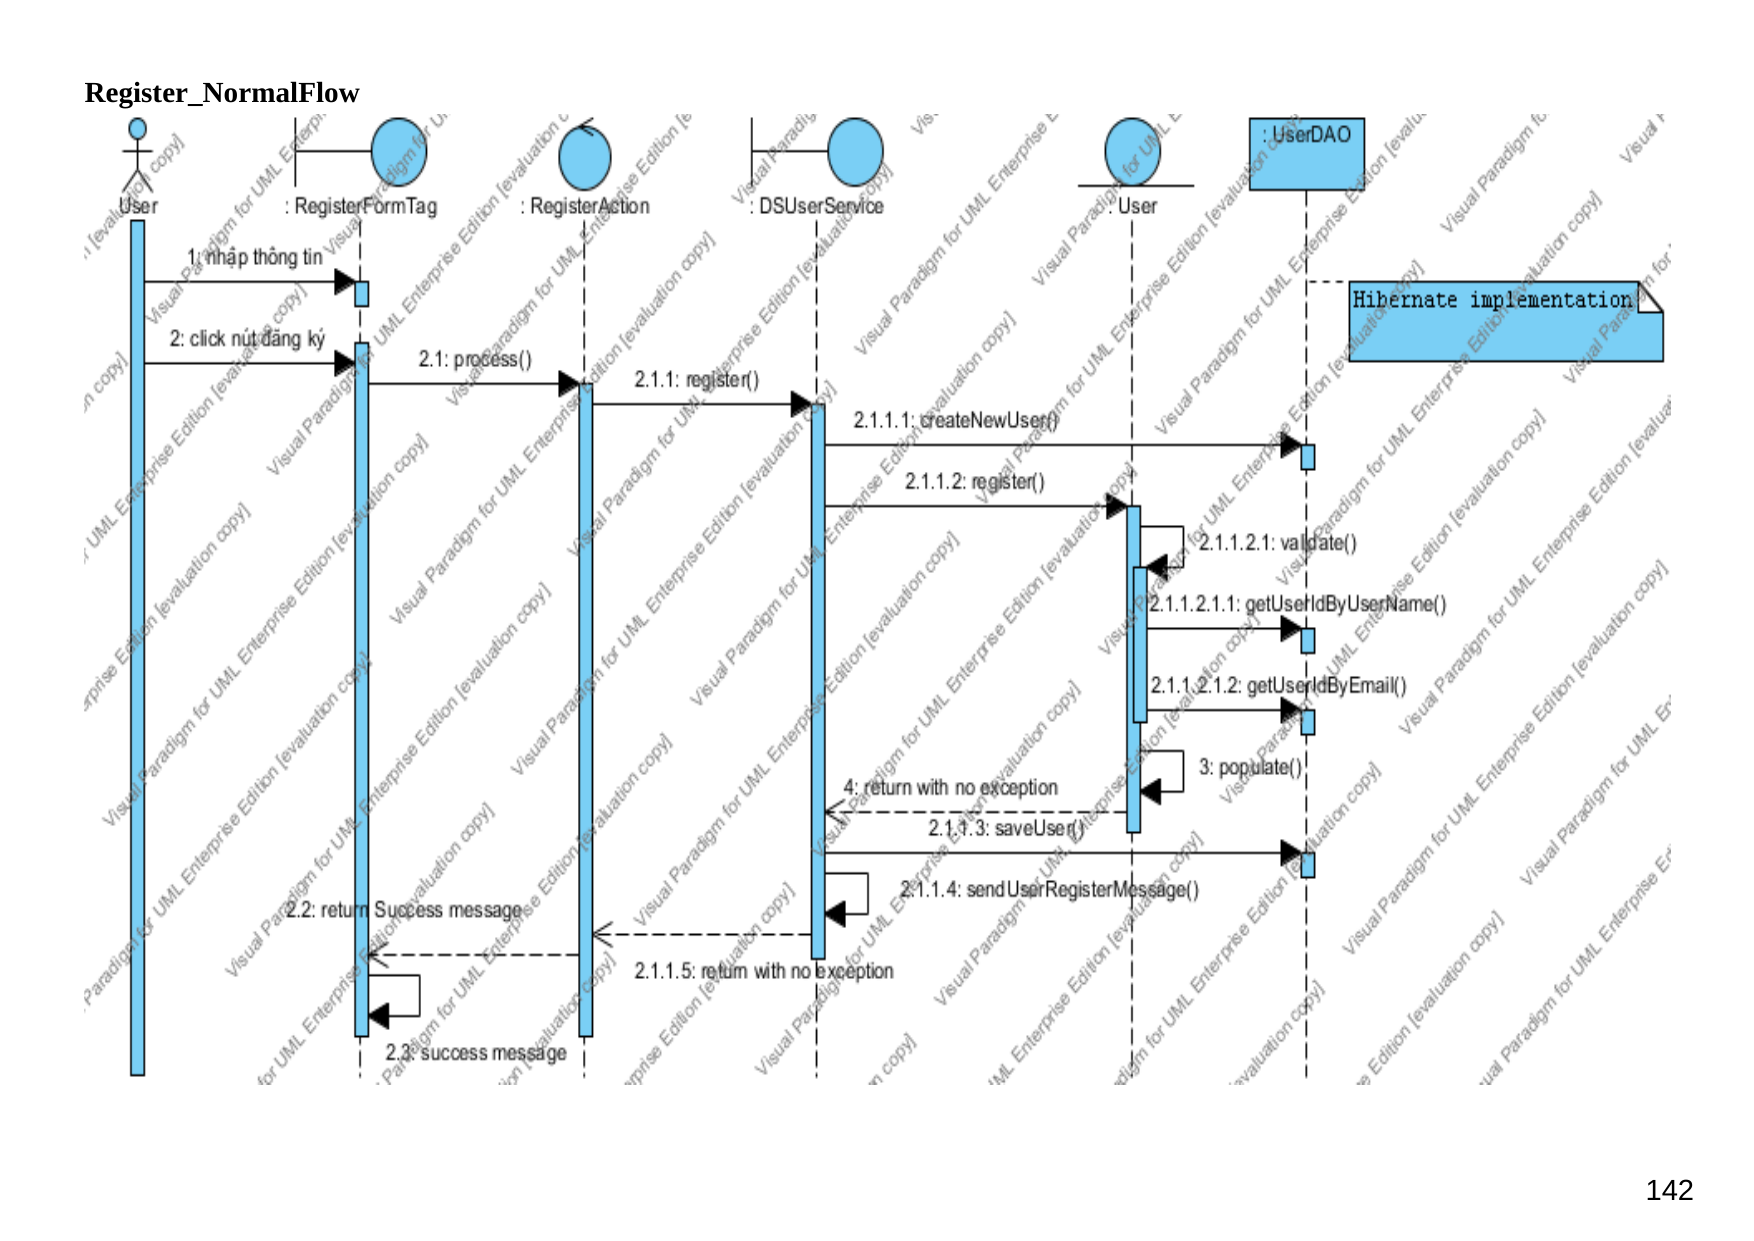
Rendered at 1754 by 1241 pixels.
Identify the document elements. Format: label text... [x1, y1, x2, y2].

subtitle Register_NormalFlow [84, 75, 1694, 108]
picture [84, 114, 1671, 1085]
